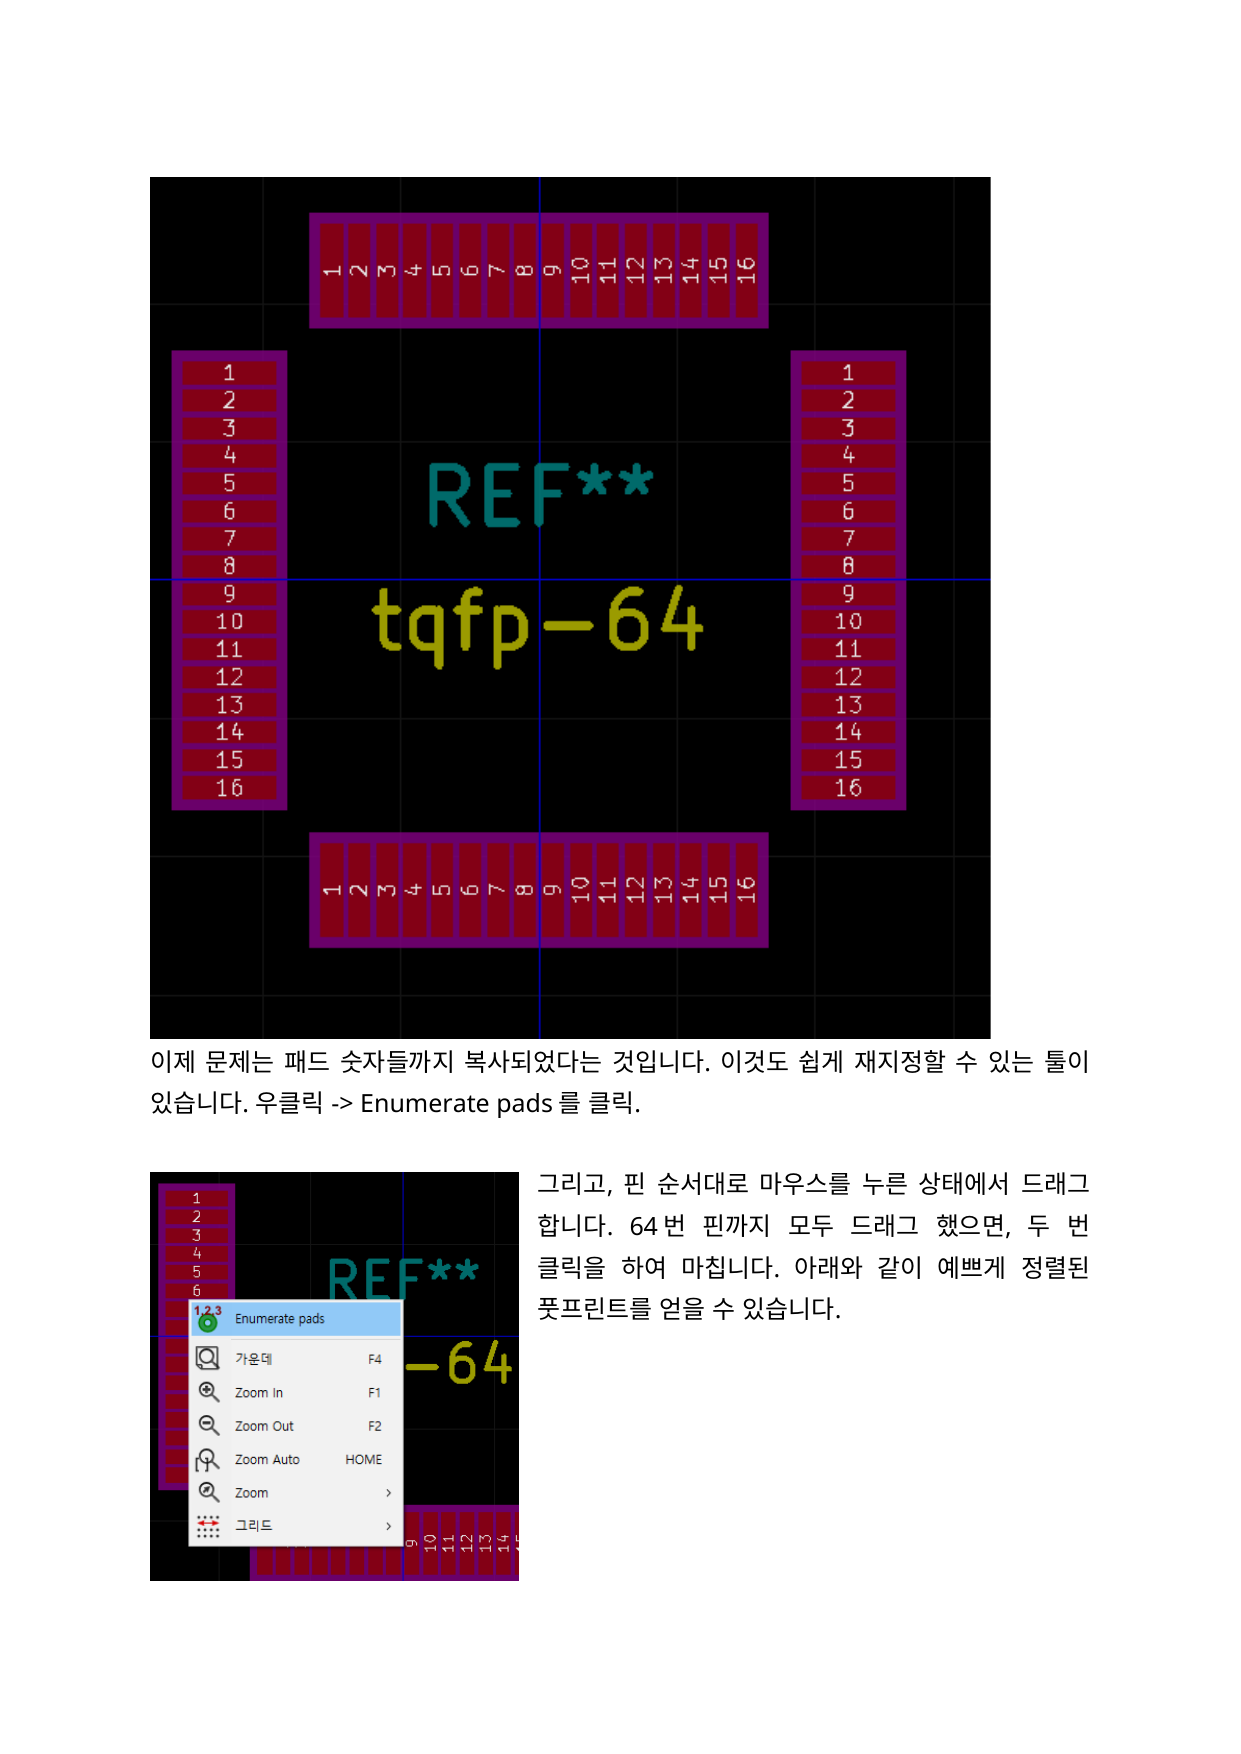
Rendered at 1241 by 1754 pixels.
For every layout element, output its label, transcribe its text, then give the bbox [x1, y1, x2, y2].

picture [150, 1172, 519, 1581]
text 그리고, 핀 순서대로 마우스를 누른 상태에서 드래그 합니다. 64번 핀까지 모두 드래그 했으면, 두 번 클릭을 하여 마칩니다. 아래와 같이 예쁘게 정렬된 풋프린트를 얻을 수 있습니다. [150, 1165, 1090, 1326]
text 이제 문제는 패드 숫자들까지 복사되었다는 것입니다. 이것도 쉽게 재지정할 수 있는 툴이 있습니다. 우클릭 -> Enumerate pads를 클릭. [150, 1042, 1090, 1120]
picture [150, 177, 991, 1039]
